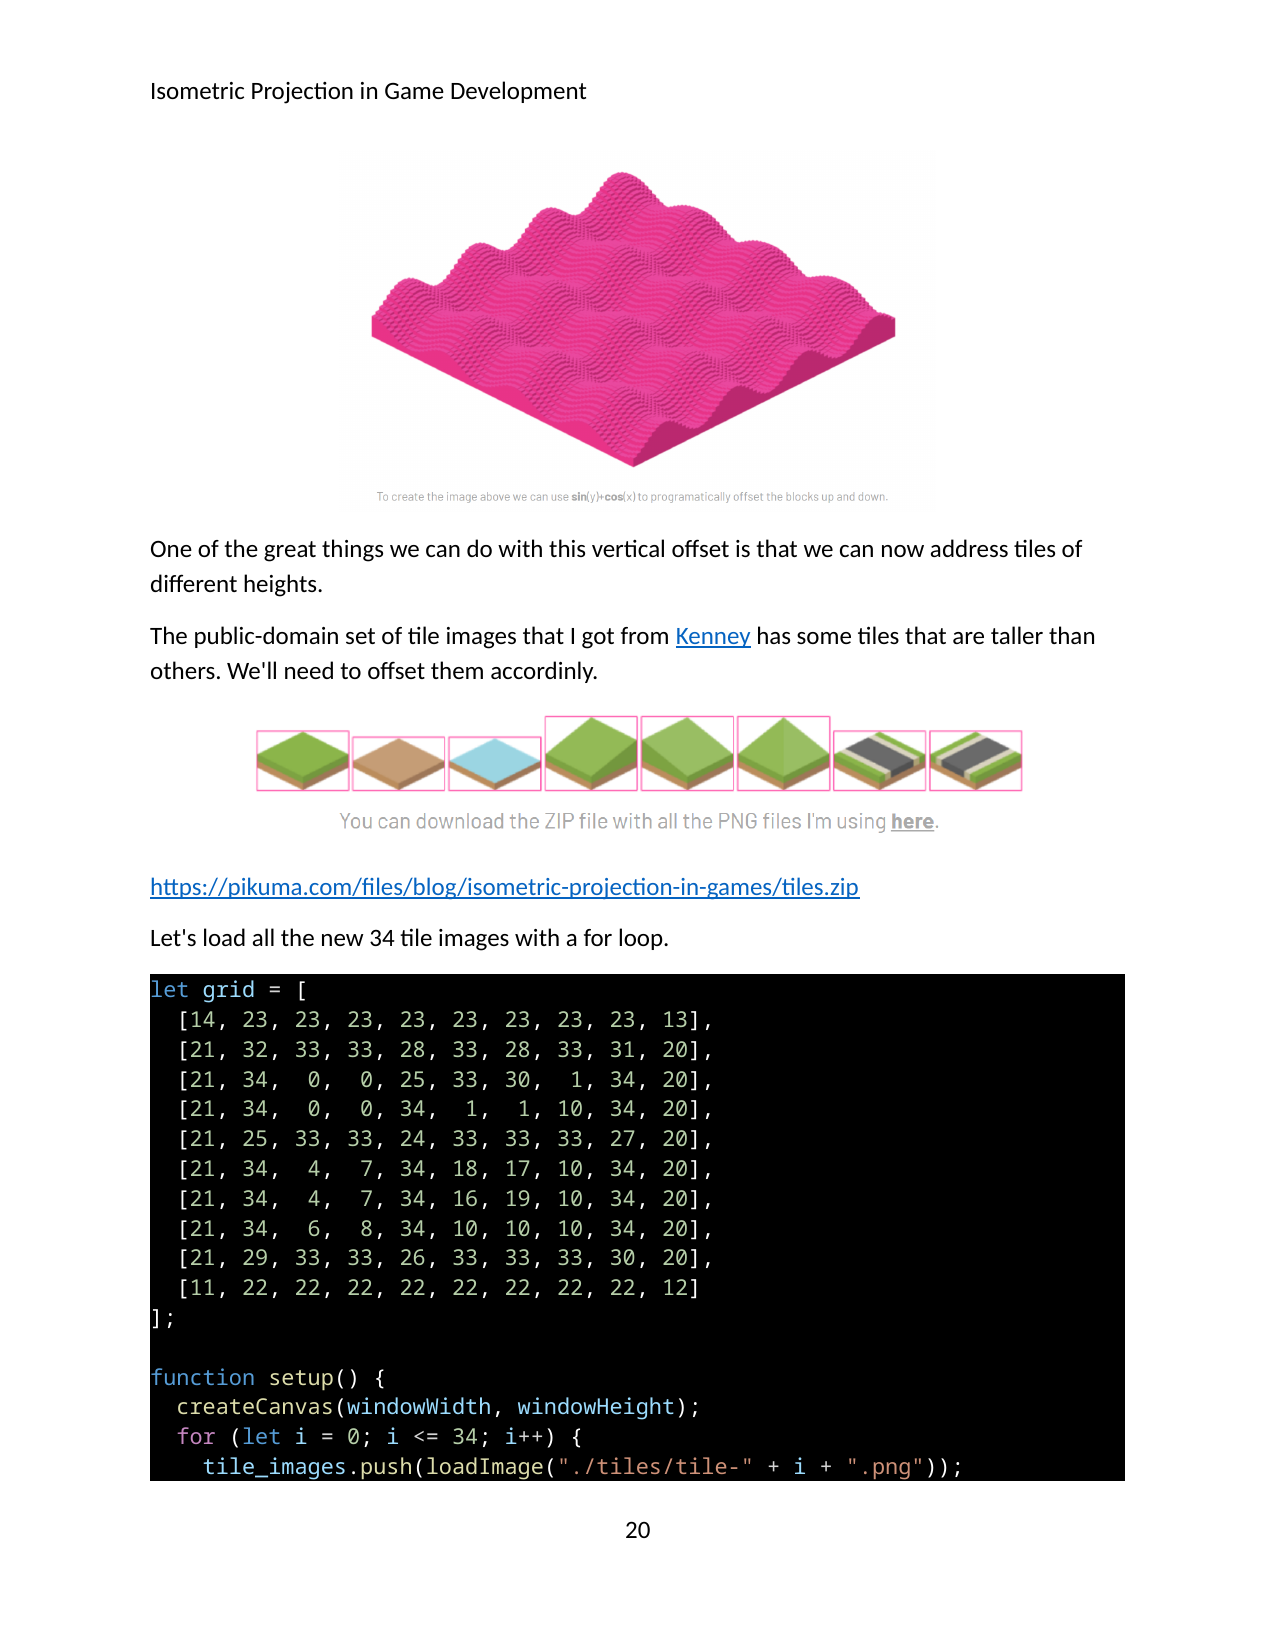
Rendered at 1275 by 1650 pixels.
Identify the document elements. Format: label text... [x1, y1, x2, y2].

text [11, 22, 22, 22, 22, 22, 22, 22, 22, 12] [150, 1272, 1125, 1302]
text [21, 34, 0, 0, 25, 33, 30, 1, 34, 20], [150, 1064, 1125, 1093]
text [21, 25, 33, 33, 24, 33, 33, 33, 27, 20], [150, 1123, 1125, 1153]
text [14, 23, 23, 23, 23, 23, 23, 23, 23, 13], [150, 1004, 1125, 1034]
text [21, 34, 4, 7, 34, 16, 19, 10, 34, 20], [150, 1183, 1125, 1213]
text [21, 34, 0, 0, 34, 1, 1, 10, 34, 20], [150, 1093, 1125, 1123]
text ]; [150, 1302, 1125, 1332]
text tile_images.push(loadImage("./tiles/tile-" + i + ".png")); [150, 1451, 1125, 1481]
text createCanvas(windowWidth, windowHeight); [150, 1391, 1125, 1421]
text let grid = [ [150, 974, 1125, 1004]
text https://pikuma.com/files/blog/isometric-projection-in-games/tiles.zip [150, 871, 1125, 901]
picture [150, 706, 1125, 850]
text [21, 34, 6, 8, 34, 10, 10, 10, 34, 20], [150, 1213, 1125, 1242]
text [21, 29, 33, 33, 26, 33, 33, 33, 30, 20], [150, 1242, 1125, 1272]
text [21, 34, 4, 7, 34, 18, 17, 10, 34, 20], [150, 1153, 1125, 1183]
text One of the great things we can do with this vertical offset is that we can now address tiles of different heights. [150, 533, 1125, 599]
text for (let i = 0; i <= 34; i++) { [150, 1421, 1125, 1451]
text function setup() { [150, 1362, 1125, 1391]
text The public-domain set of tile images that I got from Kenney has some tiles that are taller than others. We'll need to offset them accordinly. [150, 620, 1125, 685]
picture [339, 150, 937, 512]
text Let's load all the new 34 tile images with a for loop. [150, 923, 1125, 953]
text [21, 32, 33, 33, 28, 33, 28, 33, 31, 20], [150, 1034, 1125, 1064]
